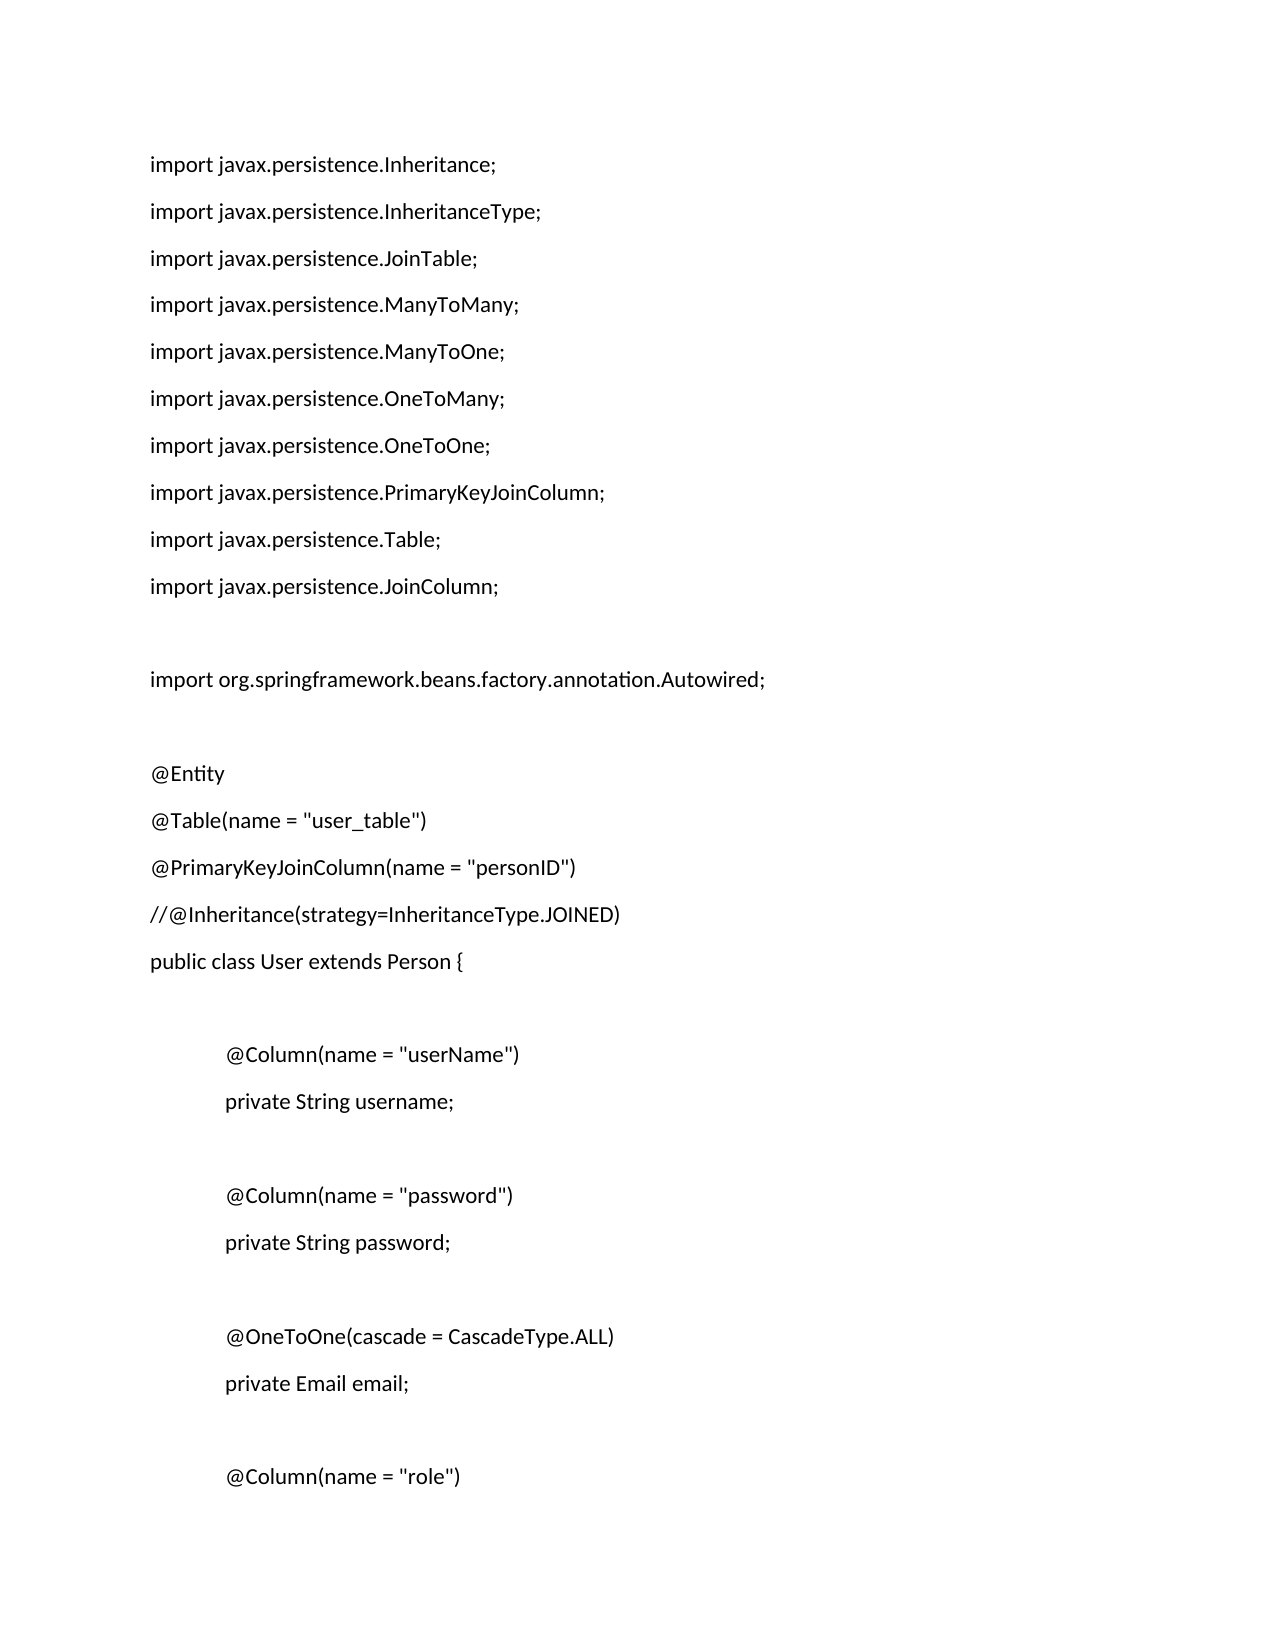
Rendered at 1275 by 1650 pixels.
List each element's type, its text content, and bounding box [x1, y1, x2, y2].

text @OneToOne(cascade = CascadeType.ALL) [150, 1322, 1125, 1350]
text @Column(name = "role") [150, 1462, 1125, 1491]
text @Column(name = "password") [150, 1181, 1125, 1209]
text import javax.persistence.OneToOne; [150, 431, 1125, 459]
text import javax.persistence.ManyToOne; [150, 337, 1125, 366]
text import javax.persistence.JoinColumn; [150, 572, 1125, 600]
text private String username; [150, 1087, 1125, 1116]
text import javax.persistence.Inheritance; [150, 150, 1125, 178]
text import org.springframework.beans.factory.annotation.Autowired; [150, 666, 1125, 694]
text @Table(name = "user_table") [150, 806, 1125, 834]
text //@Inheritance(strategy=InheritanceType.JOINED) [150, 900, 1125, 928]
text import javax.persistence.ManyToMany; [150, 291, 1125, 319]
text @Column(name = "userName") [150, 1041, 1125, 1069]
text import javax.persistence.JoinTable; [150, 244, 1125, 272]
text public class User extends Person { [150, 947, 1125, 975]
text import javax.persistence.InheritanceType; [150, 197, 1125, 225]
text @PrimaryKeyJoinColumn(name = "personID") [150, 853, 1125, 881]
text import javax.persistence.PrimaryKeyJoinColumn; [150, 478, 1125, 506]
text import javax.persistence.Table; [150, 525, 1125, 553]
text private Email email; [150, 1369, 1125, 1397]
text private String password; [150, 1228, 1125, 1256]
text import javax.persistence.OneToMany; [150, 384, 1125, 412]
text @Entity [150, 759, 1125, 787]
